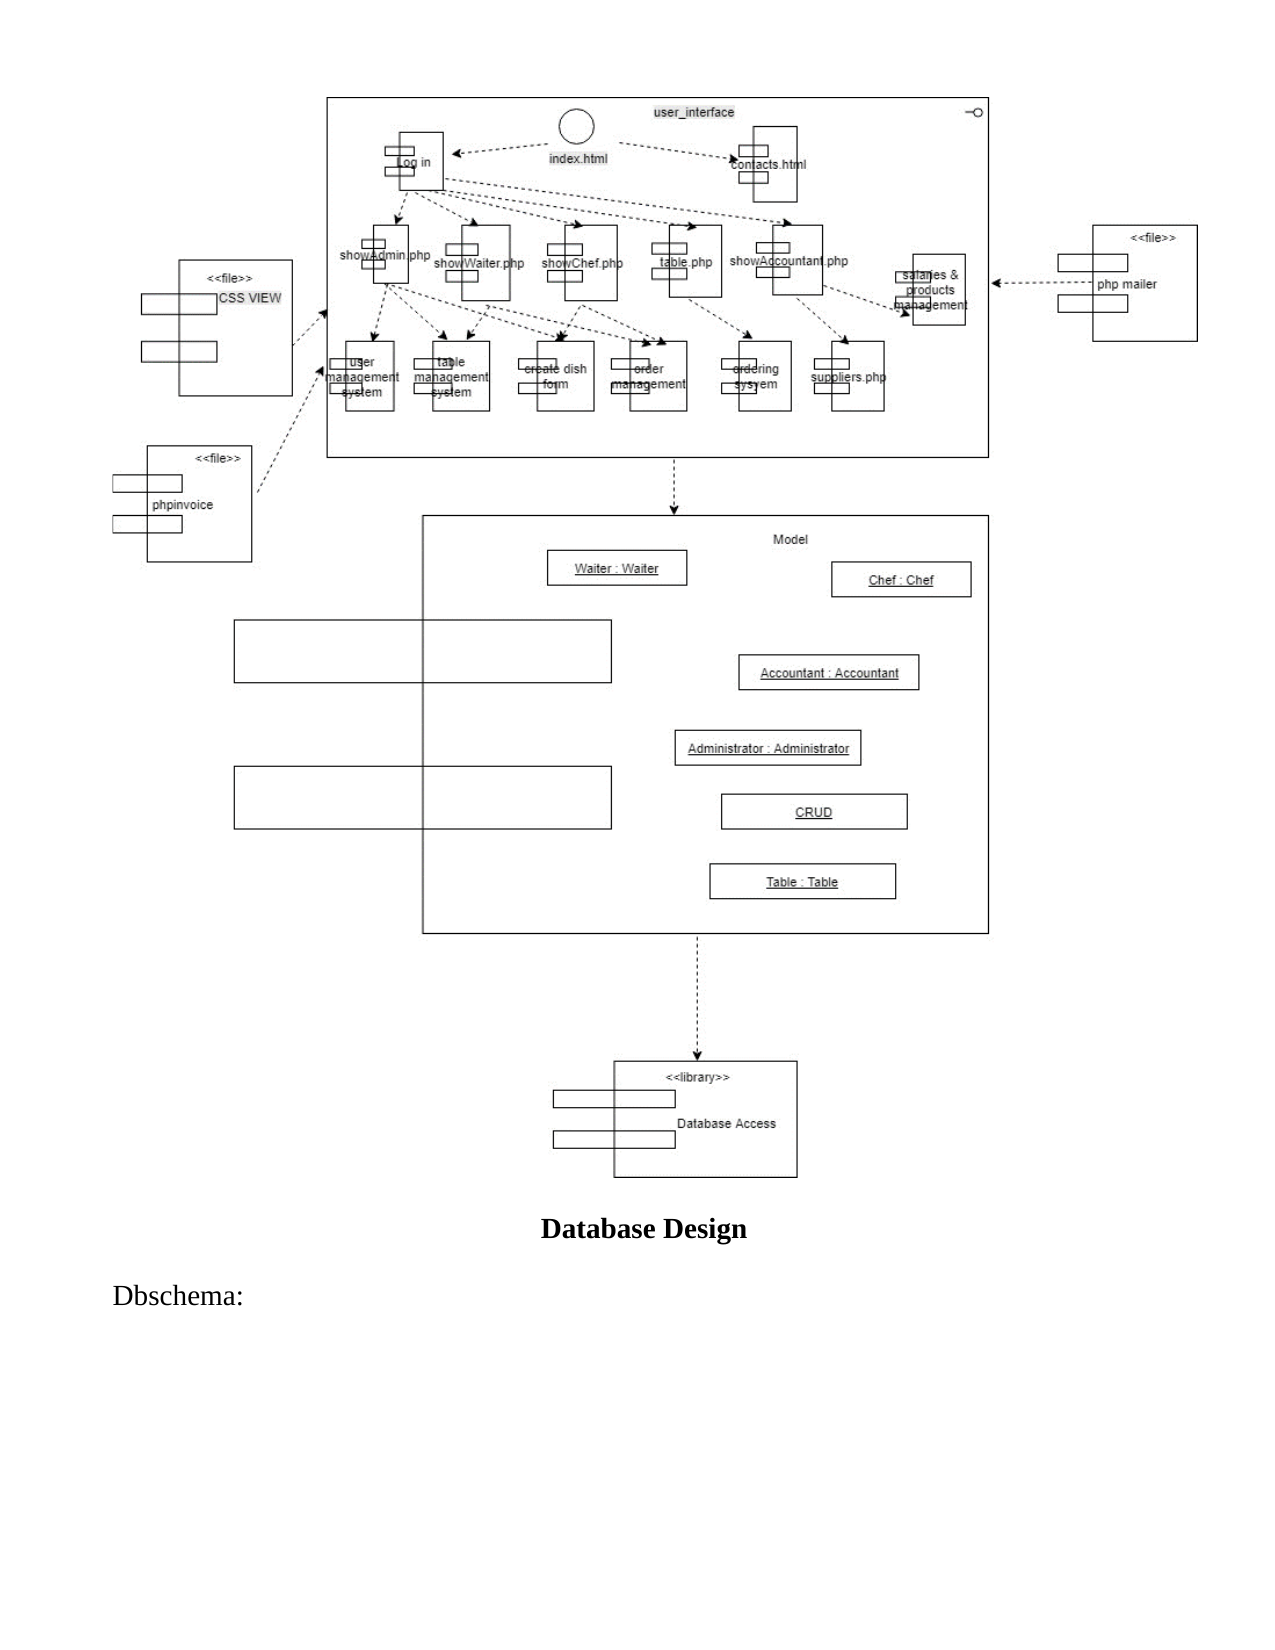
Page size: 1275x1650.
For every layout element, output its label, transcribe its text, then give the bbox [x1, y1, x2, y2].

picture [112, 97, 1198, 1178]
text Dbschema: [112, 1278, 1175, 1312]
text Database Design [112, 1211, 1175, 1244]
